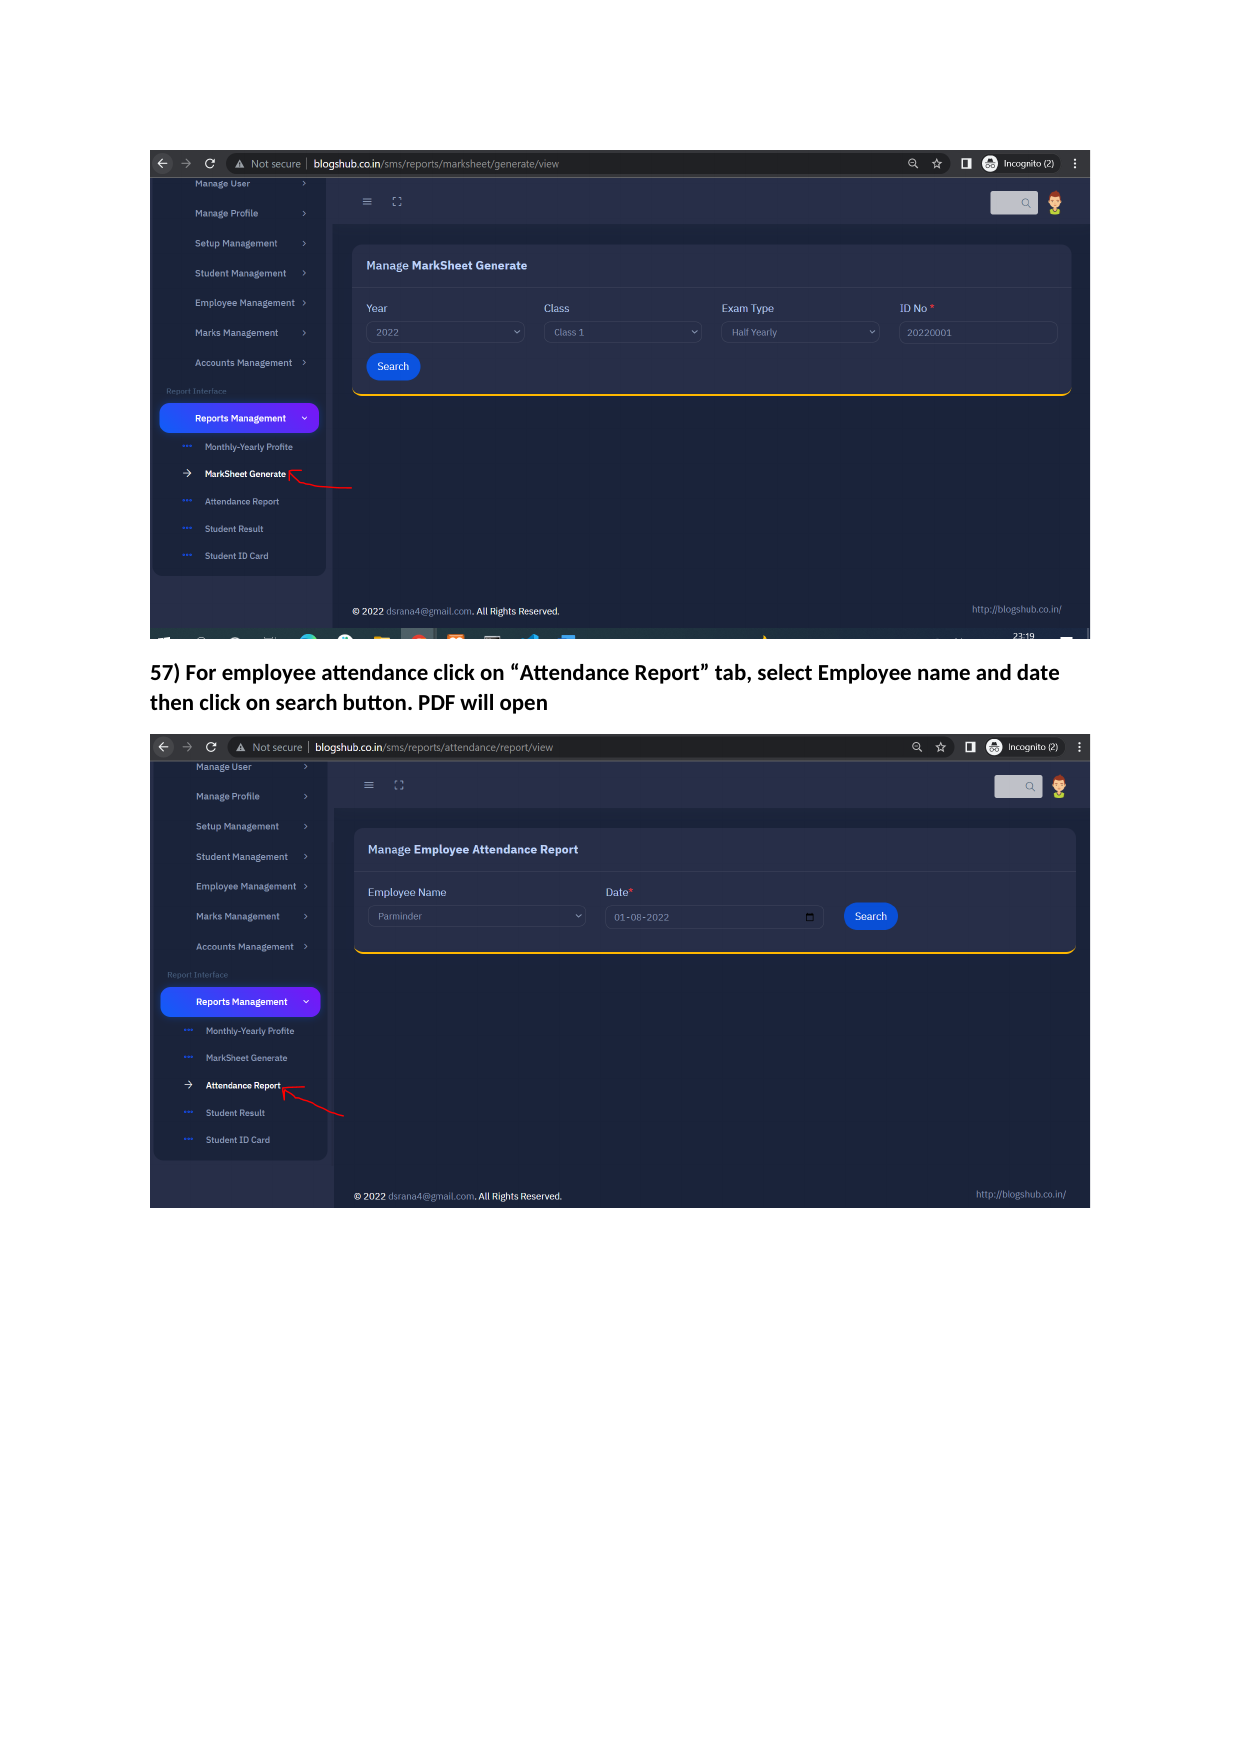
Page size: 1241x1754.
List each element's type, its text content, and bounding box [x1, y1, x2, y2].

text 57) For employee attendance click on “Attendance Report” tab, select Employee name and date then click on search button. PDF will open [150, 658, 1090, 716]
picture [150, 734, 1091, 1208]
picture [150, 150, 1091, 639]
